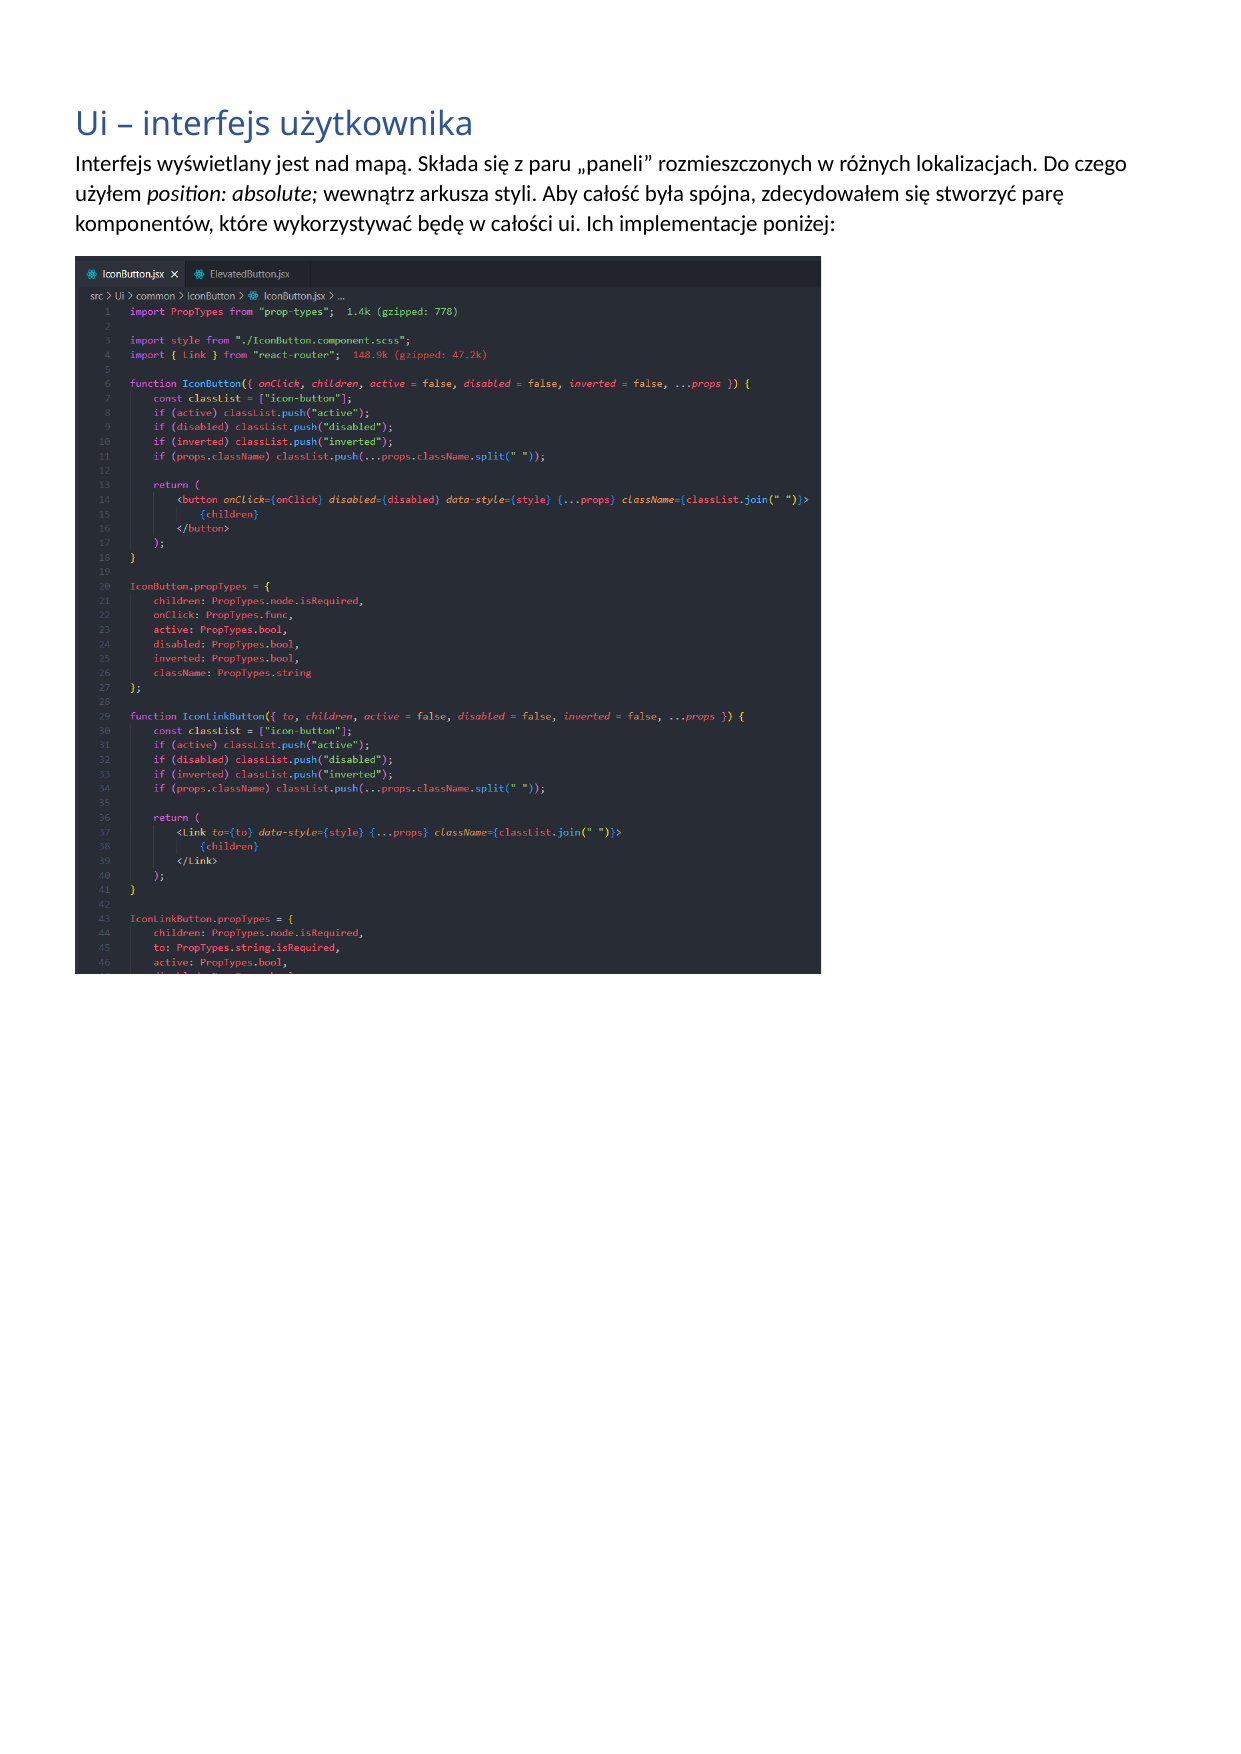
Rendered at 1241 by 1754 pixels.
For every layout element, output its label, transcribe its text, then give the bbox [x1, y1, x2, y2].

picture [75, 256, 822, 974]
subtitle Ui – interfejs użytkownika [75, 100, 1165, 145]
text Interfejs wyświetlany jest nad mapą. Składa się z paru „paneli” rozmieszczonych w różnych lokalizacjach. Do czego użyłem position: absolute; wewnątrz arkusza styli. Aby całość była spójna, zdecydowałem się stworzyć parę komponentów, które wykorzystywać będę w całości ui. Ich implementacje poniżej: [75, 149, 1165, 237]
